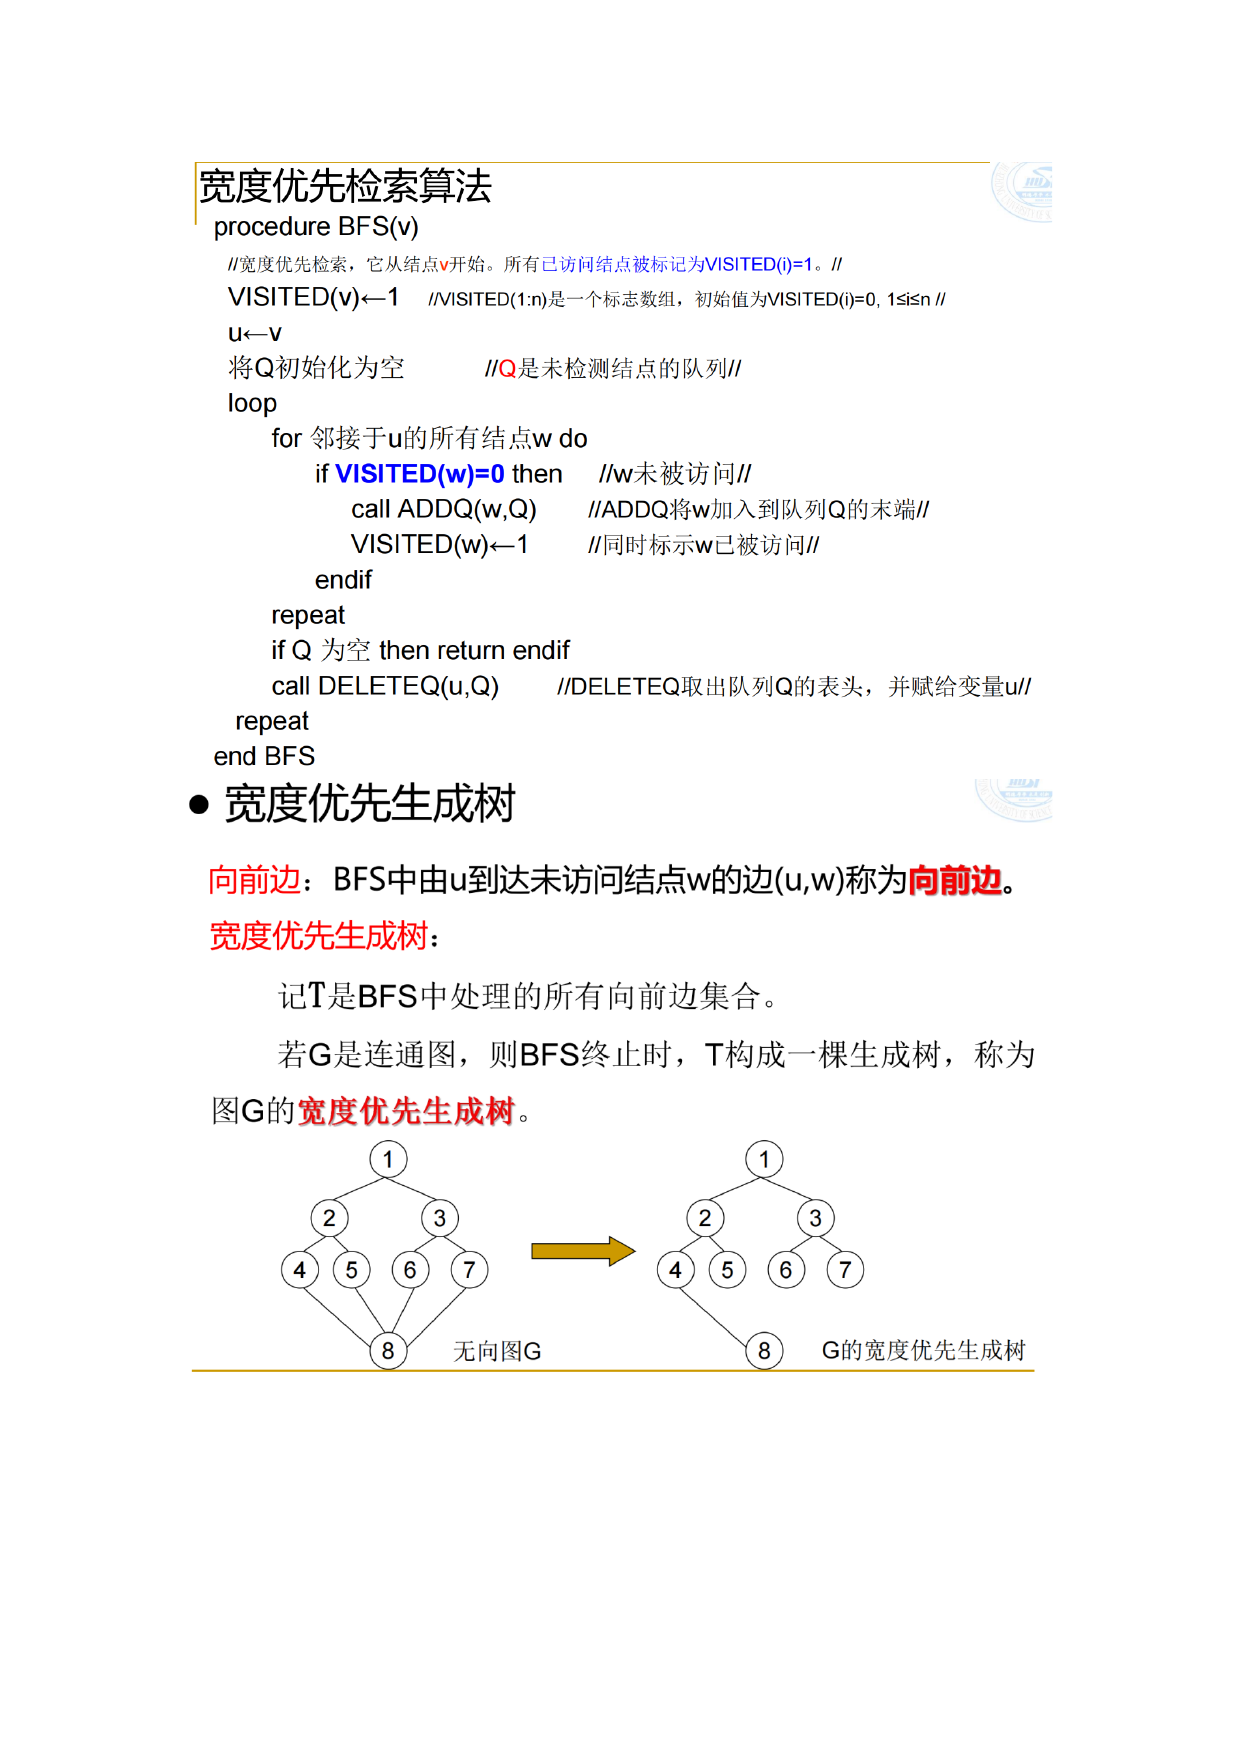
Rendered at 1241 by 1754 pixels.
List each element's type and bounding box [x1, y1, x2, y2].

picture [187, 779, 1053, 1374]
picture [187, 162, 1053, 770]
